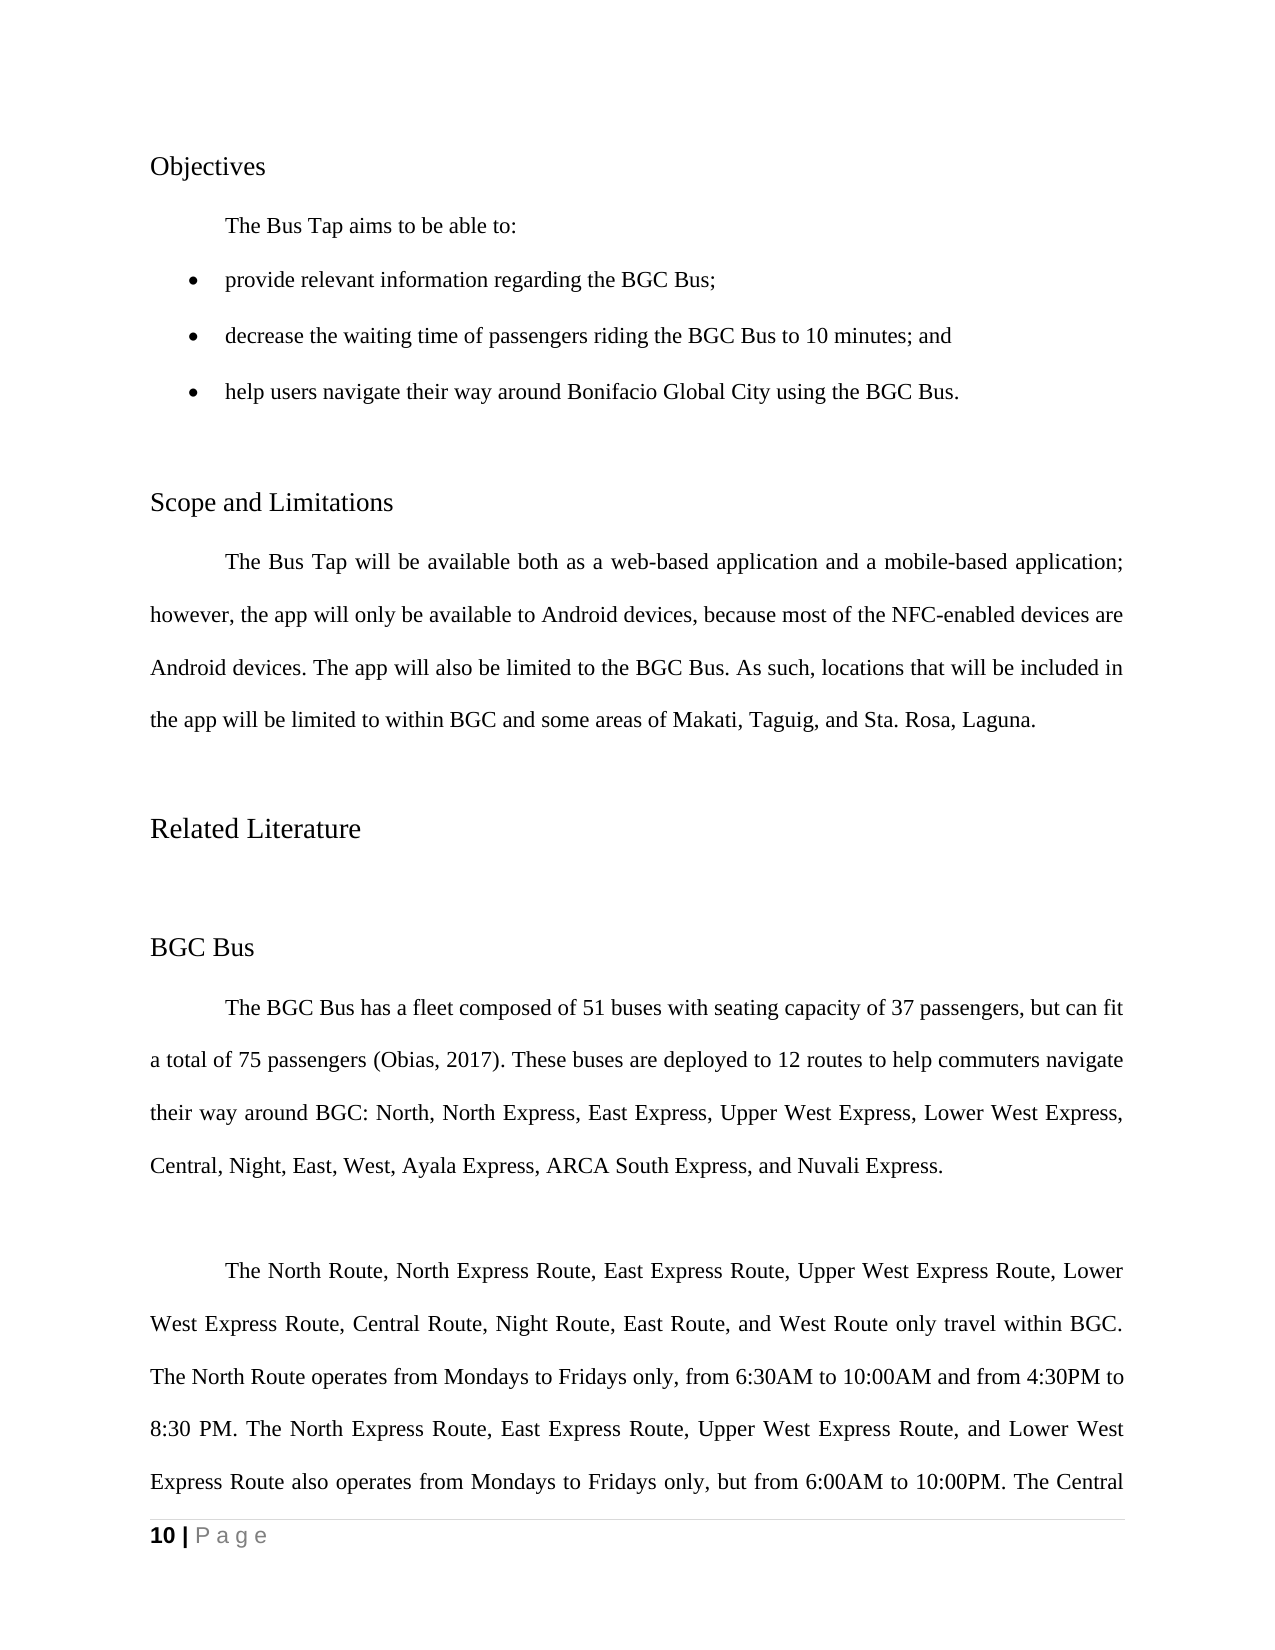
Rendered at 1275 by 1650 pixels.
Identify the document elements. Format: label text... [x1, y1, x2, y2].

text The Bus Tap aims to be able to: [150, 212, 1125, 239]
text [150, 1257, 1125, 1494]
text The Bus Tap will be available both as a web-based application and a mobile-based application; however, the app will only be available to Android devices, because most of the NFC-enabled devices are Android devices. The app will also be limited to the BGC Bus. As such, locations that will be included in the app will be limited to within BGC and some areas of Makati, Taguig, and Sta. Rosa, Laguna. [150, 548, 1125, 733]
subtitle Scope and Limitations [150, 486, 1125, 517]
list help users navigate their way around Bonifacio Global City using the BGC Bus. [187, 377, 1125, 405]
text The BGC Bus has a fleet composed of 51 buses with seating capacity of 37 passengers, but can fit a total of 75 passengers. These buses are deployed to 12 routes to help commuters navigate their way around BGC: North, North Express, East Express, Upper West Express, Lower West Express, Central, Night, East, West, Ayala Express, ARCA South Express, and Nuvali Express. [150, 994, 1125, 1178]
subtitle Objectives [150, 150, 1125, 181]
list provide relevant information regarding the BGC Bus; [187, 265, 1125, 293]
list decrease the waiting time of passengers riding the BGC Bus to 10 minutes; and [187, 321, 1125, 349]
subtitle BGC Bus [150, 931, 1125, 963]
subtitle Related Literature [150, 812, 1125, 845]
